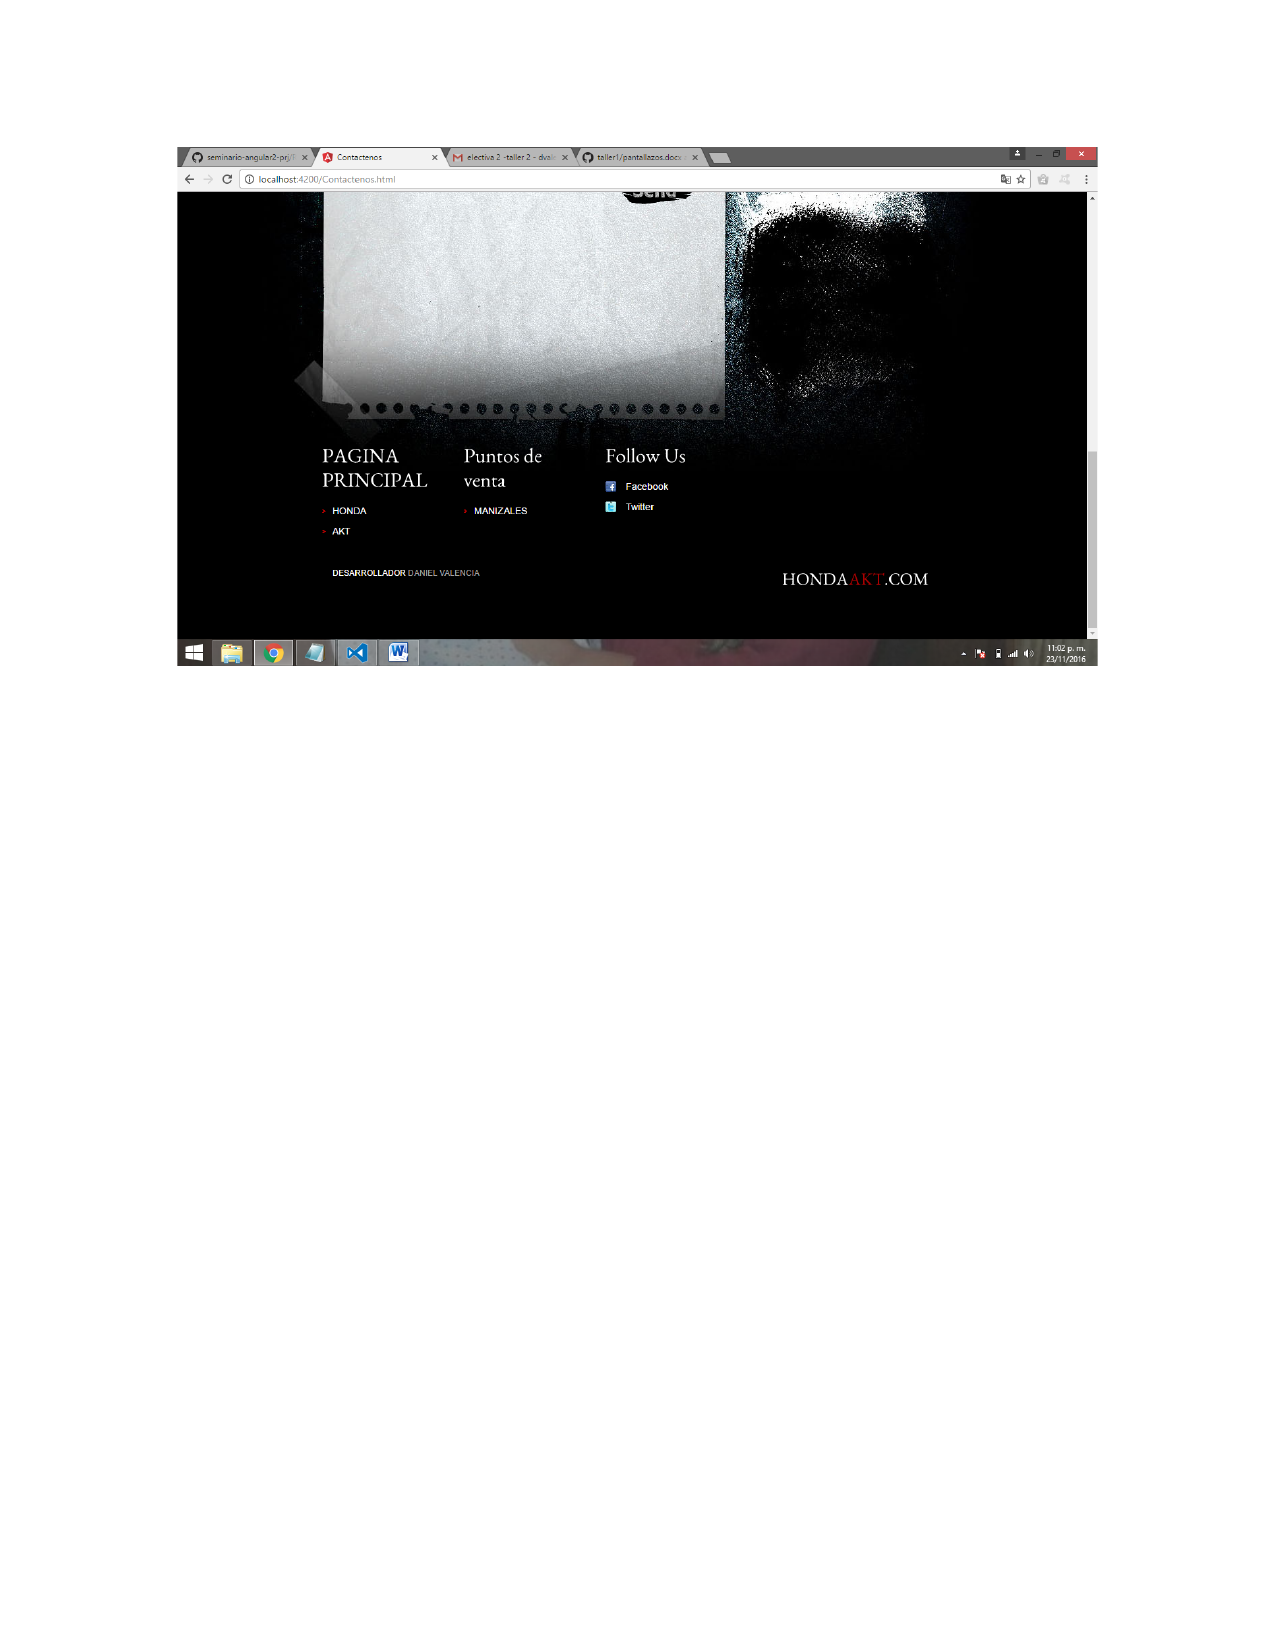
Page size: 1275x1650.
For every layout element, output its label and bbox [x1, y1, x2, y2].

picture [177, 147, 1098, 666]
